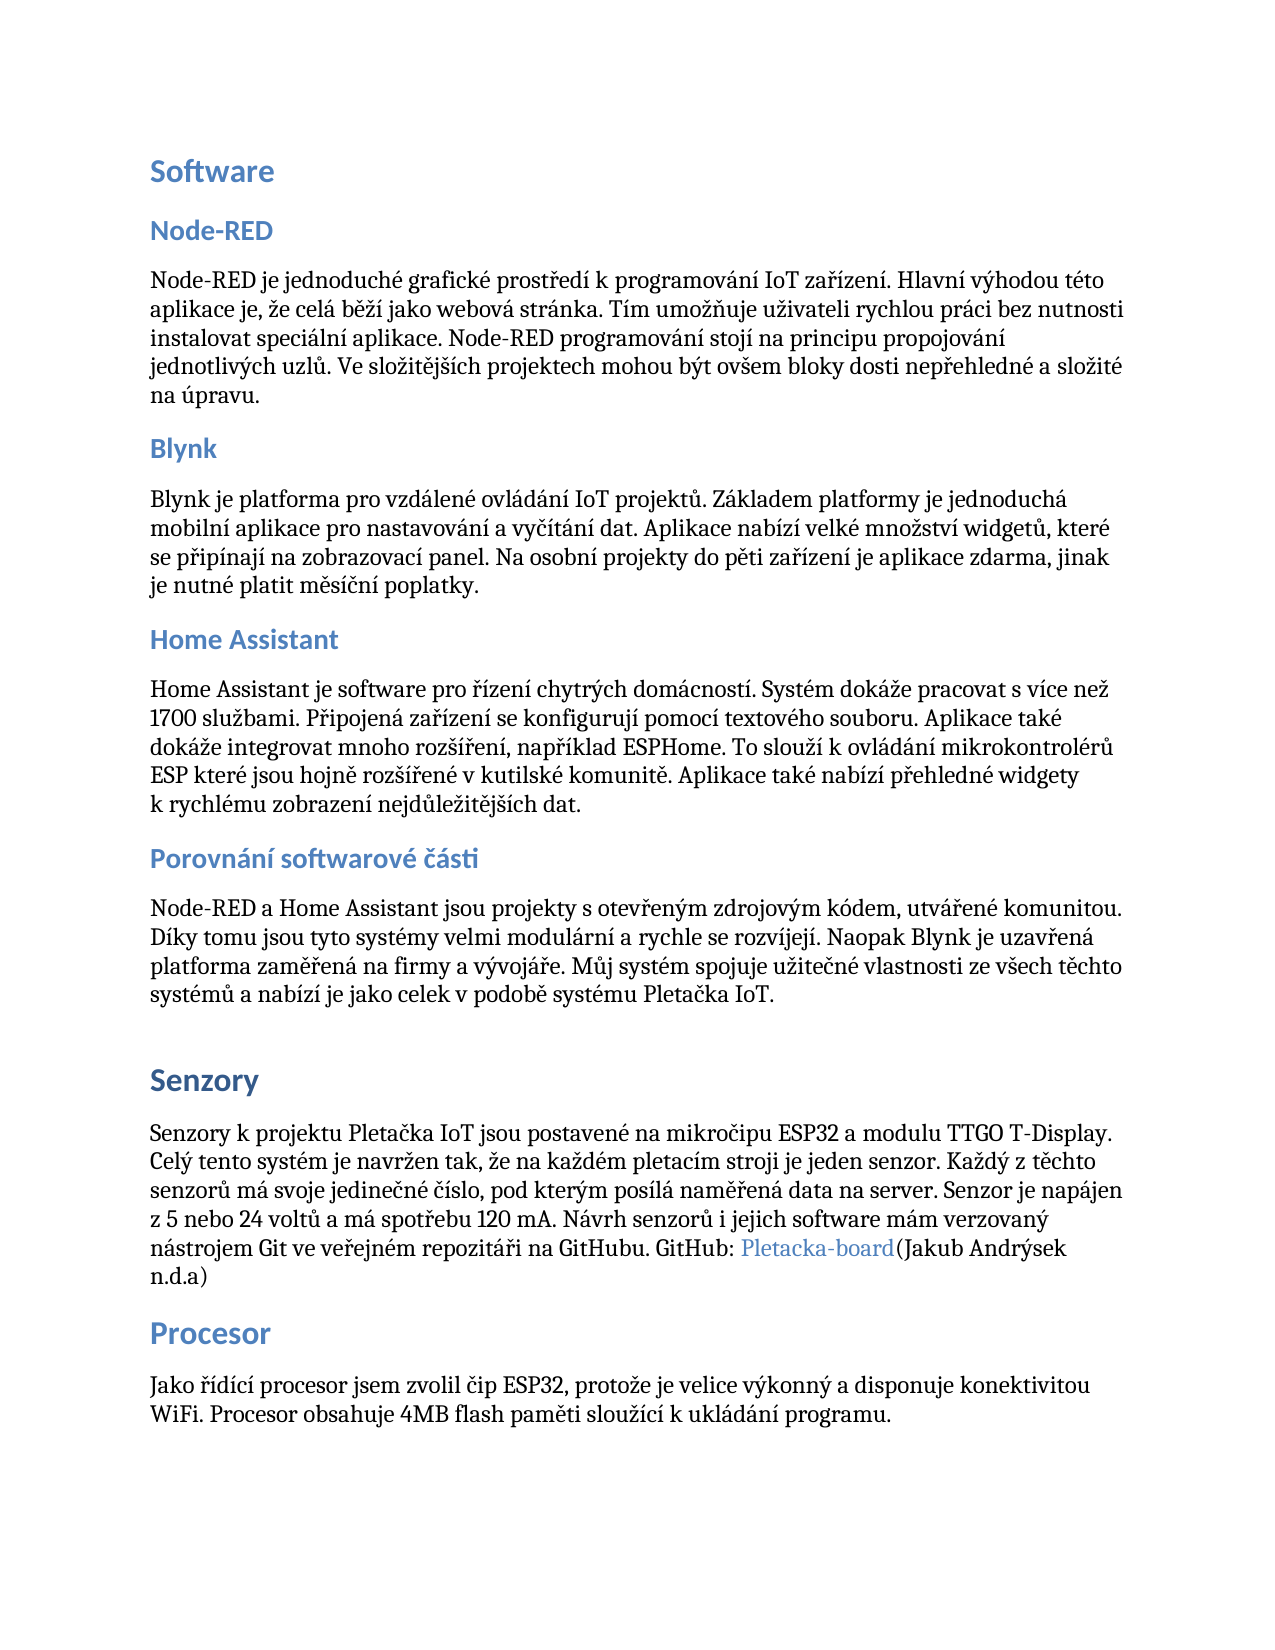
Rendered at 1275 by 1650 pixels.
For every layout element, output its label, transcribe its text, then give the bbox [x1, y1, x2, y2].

text Node-RED je jednoduché grafické prostředí k programování IoT zařízení. Hlavní výhodou této aplikace je, že celá běží jako webová stránka. Tím umožňuje uživateli rychlou práci bez nutnosti instalovat speciální aplikace. Node-RED programování stojí na principu propojování jednotlivých uzlů. Ve složitějších projektech mohou být ovšem bloky dosti nepřehledné a složité na úpravu. [150, 266, 1125, 410]
subtitle Software [150, 150, 1125, 191]
subtitle Procesor [150, 1312, 1125, 1353]
text Node-RED a Home Assistant jsou projekty s otevřeným zdrojovým kódem, utvářené komunitou. Díky tomu jsou tyto systémy velmi modulární a rychle se rozvíjejí. Naopak Blynk je uzavřená platforma zaměřená na firmy a vývojáře. Můj systém spojuje užitečné vlastnosti ze všech těchto systémů a nabízí je jako celek v podobě systému Pletačka IoT. [150, 894, 1125, 1009]
text Jako řídící procesor jsem zvolil čip ESP32, protože je velice výkonný a disponuje konektivitou WiFi. Procesor obsahuje 4MB flash paměti sloužící k ukládání programu. [150, 1371, 1125, 1429]
subtitle Blynk [150, 431, 1125, 466]
subtitle Node-RED [150, 212, 1125, 247]
text Senzory k projektu Pletačka IoT jsou postavené na mikročipu ESP32 a modulu TTGO T-Display. Celý tento systém je navržen tak, že na každém pletacím stroji je jeden senzor. Každý z těchto senzorů má svoje jedinečné číslo, pod kterým posílá naměřená data na server. Senzor je napájen z 5 nebo 24 voltů a má spotřebu 120 mA. Návrh senzorů i jejich software mám verzovaný nástrojem Git ve veřejném repozitáři na GitHubu. GitHub: Pletacka-board(Jakub Andrýsek n.d.a) [150, 1118, 1125, 1291]
subtitle Senzory [150, 1059, 1125, 1100]
text Blynk je platforma pro vzdálené ovládání IoT projektů. Základem platformy je jednoduchá mobilní aplikace pro nastavování a vyčítání dat. Aplikace nabízí velké množství widgetů, které se připínají na zobrazovací panel. Na osobní projekty do pěti zařízení je aplikace zdarma, jinak je nutné platit měsíční poplatky. [150, 485, 1125, 600]
text Home Assistant je software pro řízení chytrých domácností. Systém dokáže pracovat s více než 1700 službami. Připojená zařízení se konfigurují pomocí textového souboru. Aplikace také dokáže integrovat mnoho rozšíření, například ESPHome. To slouží k ovládání mikrokontrolérů ESP které jsou hojně rozšířené v kutilské komunitě. Aplikace také nabízí přehledné widgety k rychlému zobrazení nejdůležitějších dat. [150, 675, 1125, 819]
subtitle Home Assistant [150, 621, 1125, 656]
subtitle Porovnání softwarové části [150, 840, 1125, 875]
